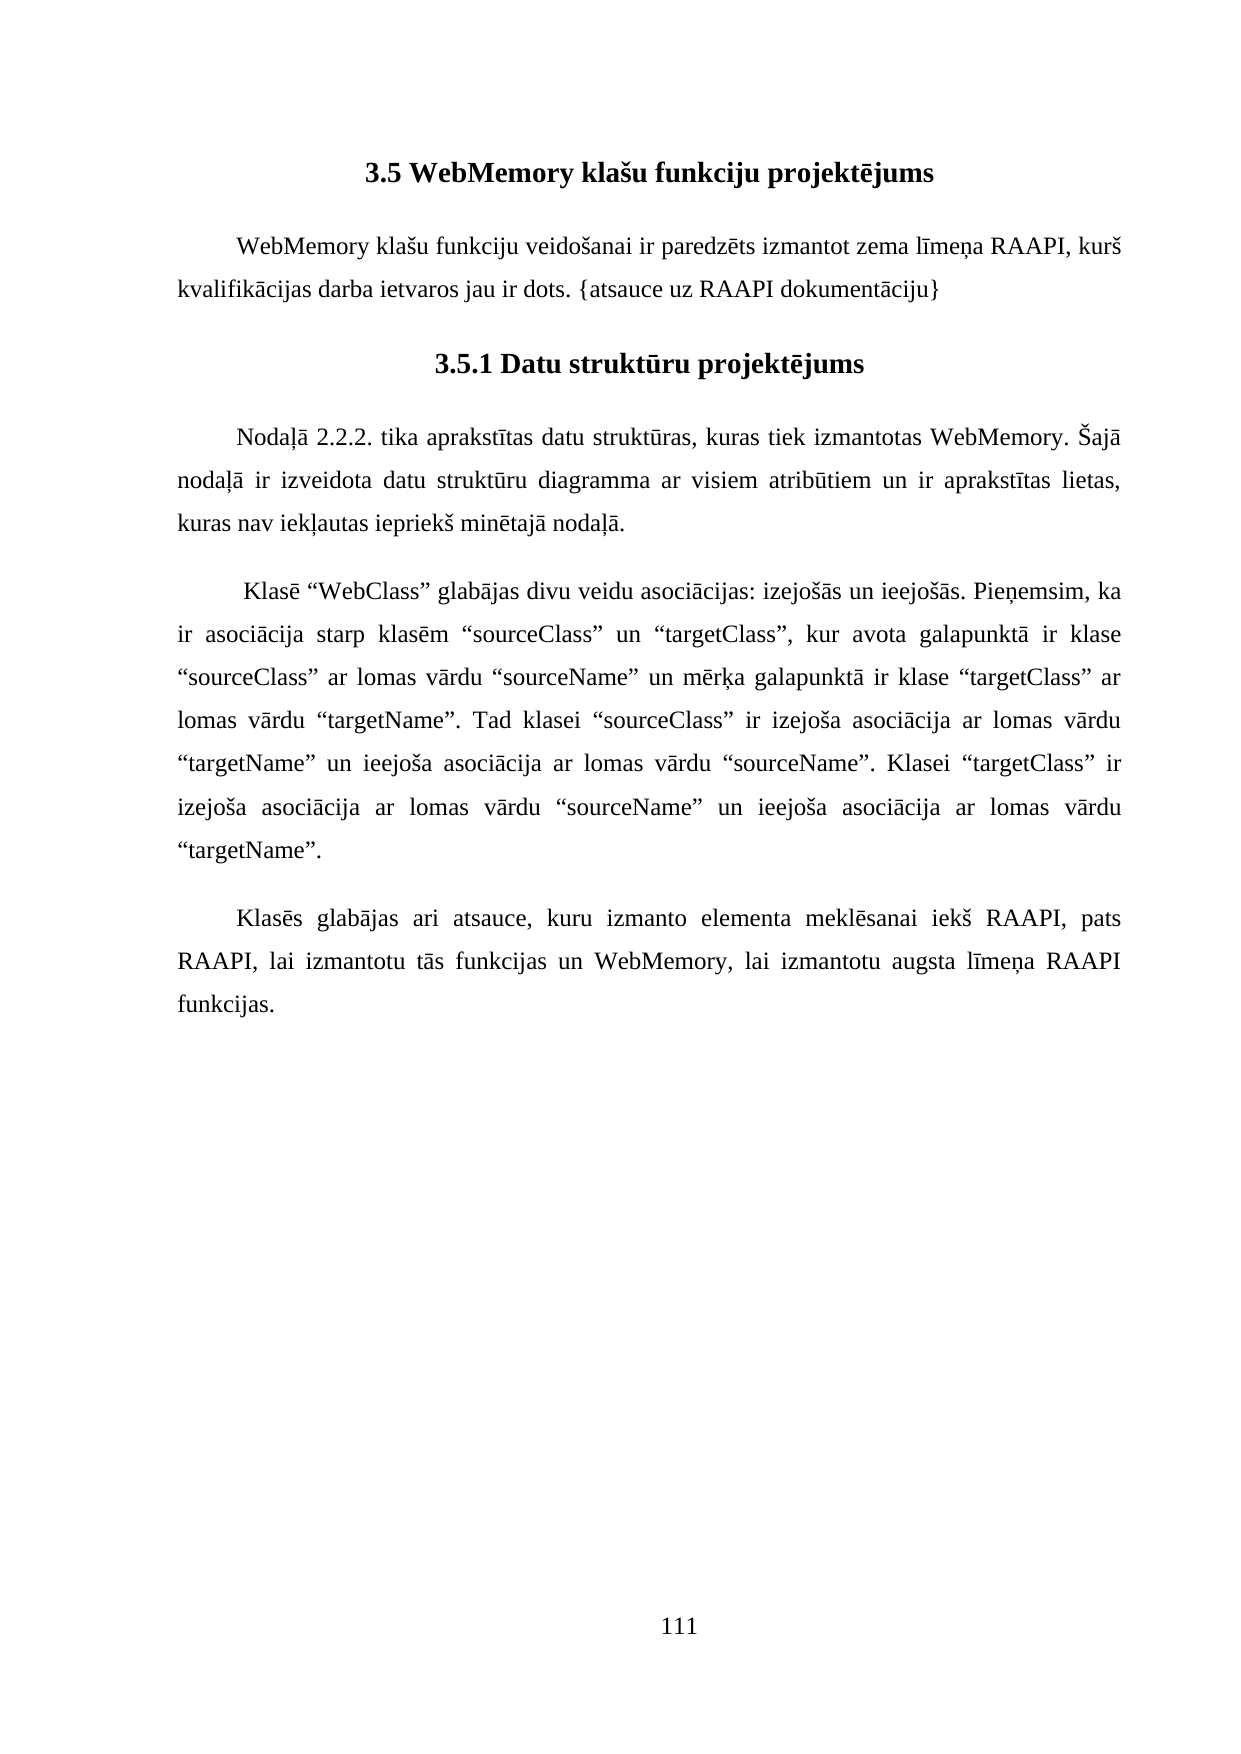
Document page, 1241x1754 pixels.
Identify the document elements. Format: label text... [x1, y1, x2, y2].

subtitle 3.5 WebMemory klašu funkciju projektējums [177, 156, 1122, 189]
subtitle 3.5.1 Datu struktūru projektējums [177, 346, 1122, 380]
text WebMemory klašu funkciju veidošanai ir paredzēts izmantot zema līmeņa RAAPI, kurš kvalifikācijas darba ietvaros jau ir dots. {atsauce uz RAAPI dokumentāciju} [177, 231, 1122, 303]
text Klasēs glabājas ari atsauce, kuru izmanto elementa meklēsanai iekš RAAPI, pats RAAPI, lai izmantotu tās funkcijas un WebMemory, lai izmantotu augsta līmeņa RAAPI funkcijas. [177, 903, 1122, 1018]
text Klasē “WebClass” glabājas divu veidu asociācijas: izejošās un ieejošās. Pieņemsim, ka ir asociācija starp klasēm “sourceClass” un “targetClass”, kur avota galapunktā ir klase “sourceClass” ar lomas vārdu “sourceName” un mērķa galapunktā ir klase “targetClass” ar lomas vārdu “targetName”. Tad klasei “sourceClass” ir izejoša asociācija ar lomas vārdu “targetName” un ieejoša asociācija ar lomas vārdu “sourceName”. Klasei “targetClass” ir izejoša asociācija ar lomas vārdu “sourceName” un ieejoša asociācija ar lomas vārdu “targetName”. [177, 576, 1122, 863]
text Nodaļā 2.2.2. tika aprakstītas datu struktūras, kuras tiek izmantotas WebMemory. Šajā nodaļā ir izveidota datu struktūru diagramma ar visiem atribūtiem un ir aprakstītas lietas, kuras nav iekļautas iepriekš minētajā nodaļā. [177, 422, 1122, 537]
